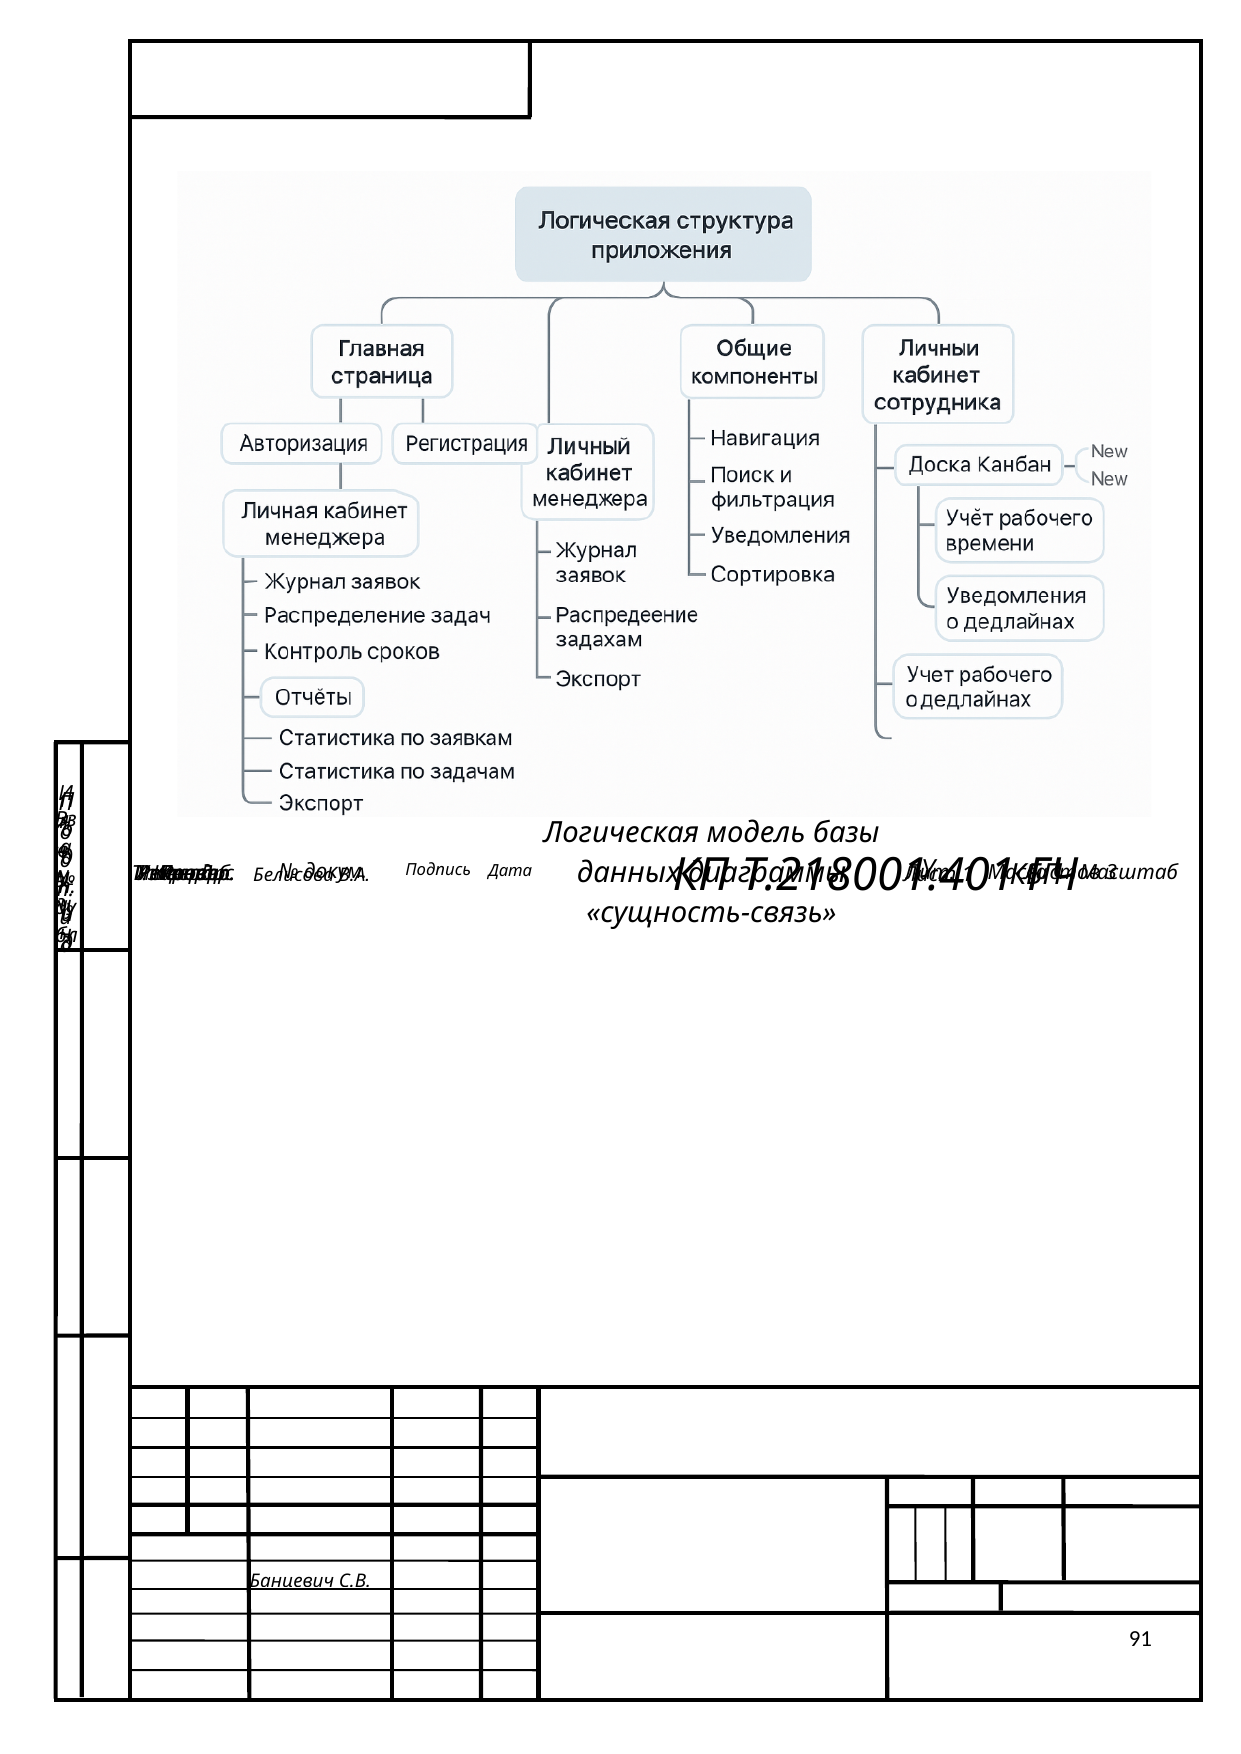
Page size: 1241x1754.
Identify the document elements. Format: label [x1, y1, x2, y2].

picture [177, 171, 1152, 817]
